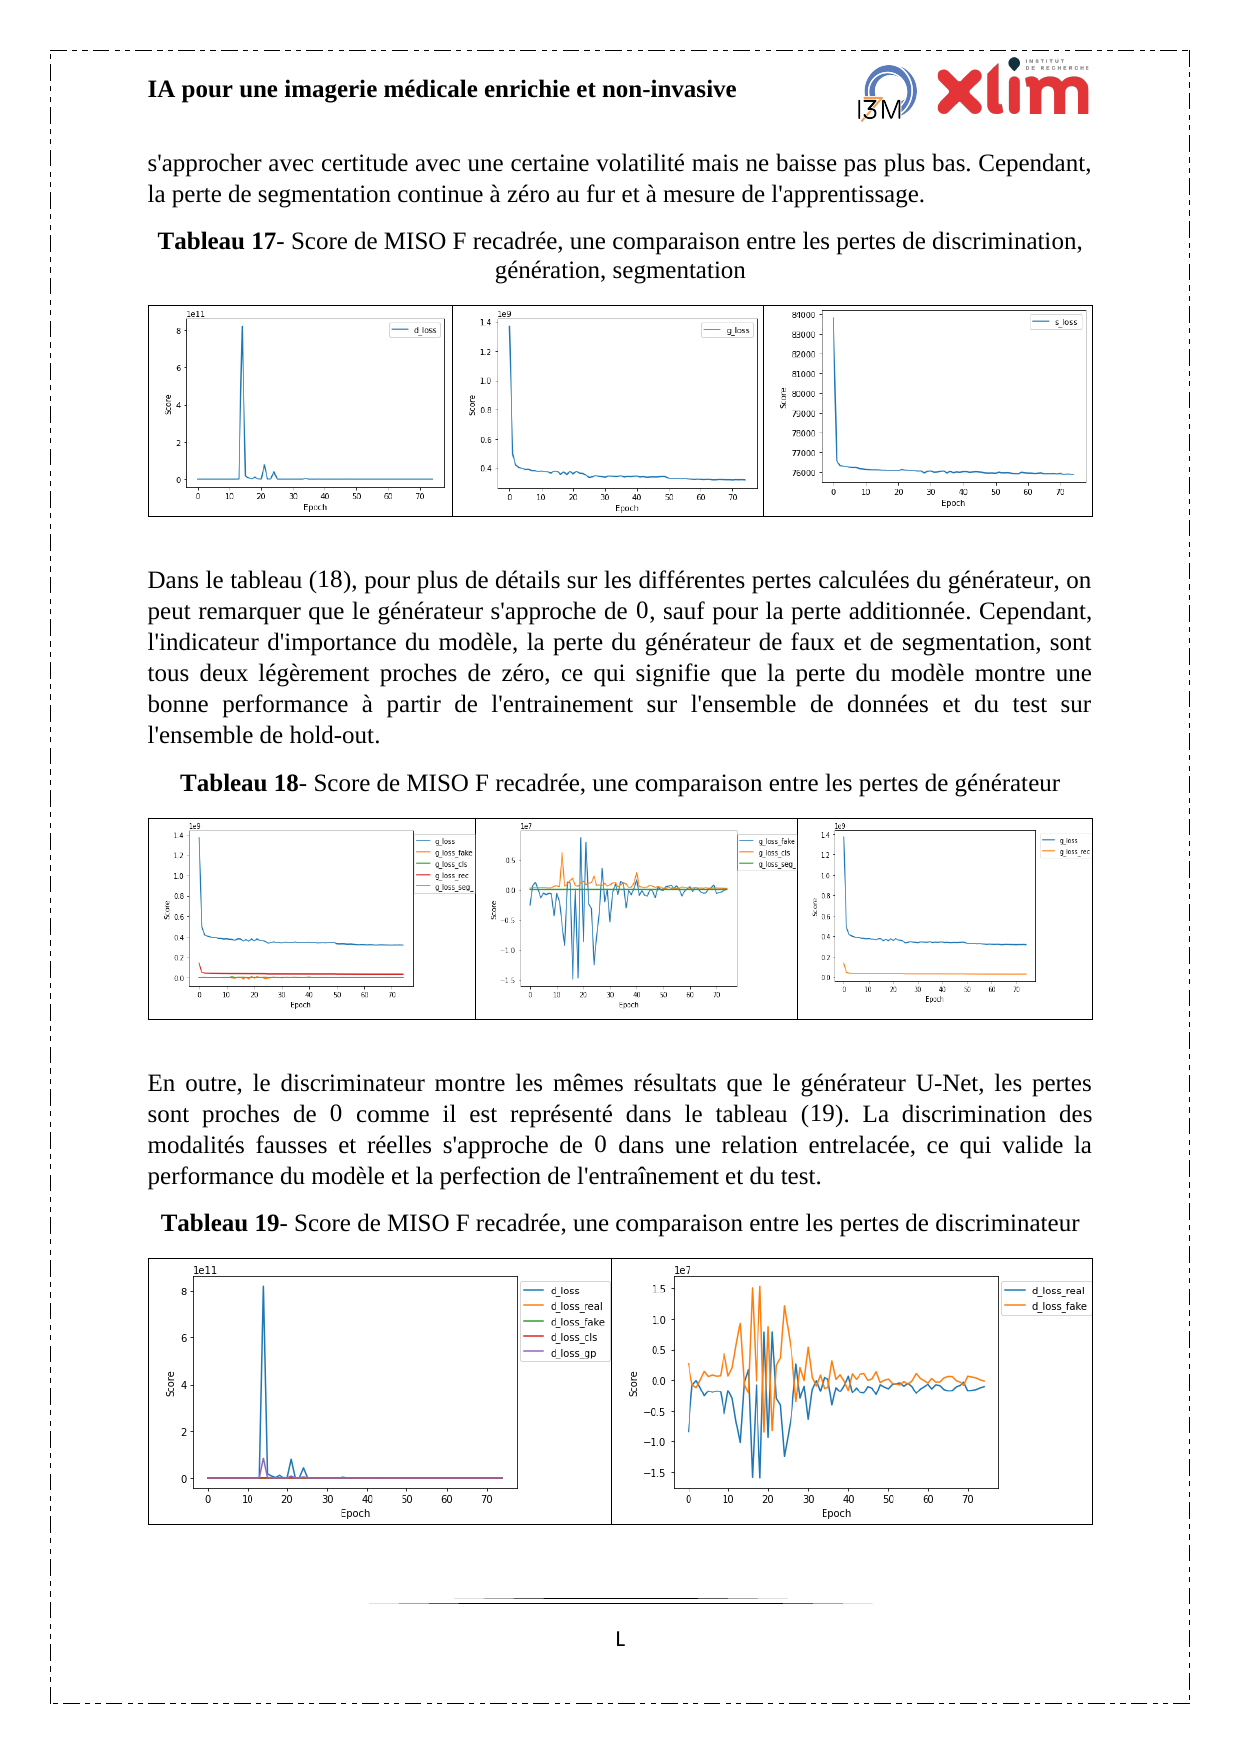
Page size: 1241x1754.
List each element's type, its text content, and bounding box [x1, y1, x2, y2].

picture [858, 65, 917, 122]
text Tableau 19- Score de MISO F recadrée, une comparaison entre les pertes de discriminateur [147, 1208, 1093, 1237]
picture [463, 305, 762, 517]
table_header [612, 1259, 622, 1524]
text Tableau 18- Score de MISO F recadrée, une comparaison entre les pertes de générateur [147, 768, 1093, 797]
text En outre, le discriminateur montre les mêmes résultats que le générateur U-Net, les pertes sont proches de comme il est représenté dans le tableau (). La discrimination des modalités fausses et réelles s'approche de dans une relation entrelacée, ce qui valide la performance du modèle et la perfection de l'entraînement et du test. [147, 1068, 1093, 1189]
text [147, 148, 1093, 207]
picture [622, 1259, 1092, 1524]
picture [937, 57, 1089, 114]
picture [486, 818, 798, 1013]
picture [159, 1259, 611, 1524]
table_header [149, 819, 475, 1019]
text Tableau 17- Score de MISO F recadrée, une comparaison entre les pertes de discrimination, génération, segmentation [147, 226, 1093, 284]
table_header [149, 1259, 159, 1524]
table_header [149, 306, 159, 516]
table_header [764, 306, 1092, 516]
table_header [476, 819, 797, 1019]
picture [159, 818, 476, 1013]
picture [159, 305, 449, 516]
table_header [453, 306, 463, 516]
picture [774, 305, 1090, 512]
text Dans le tableau (), pour plus de détails sur les différentes pertes calculées du générateur, on peut remarquer que le générateur s'approche de , sauf pour la perte additionnée. Cependant, l'indicateur d'importance du modèle, la perte du générateur de faux et de segmentation, sont tous deux légèrement proches de zéro, ce qui signifie que la perte du modèle montre une bonne performance à partir de l'entrainement sur l'ensemble de données et du test sur l'ensemble de hold-out. [147, 565, 1093, 749]
picture [808, 818, 1092, 1007]
table_header [798, 819, 1092, 1019]
